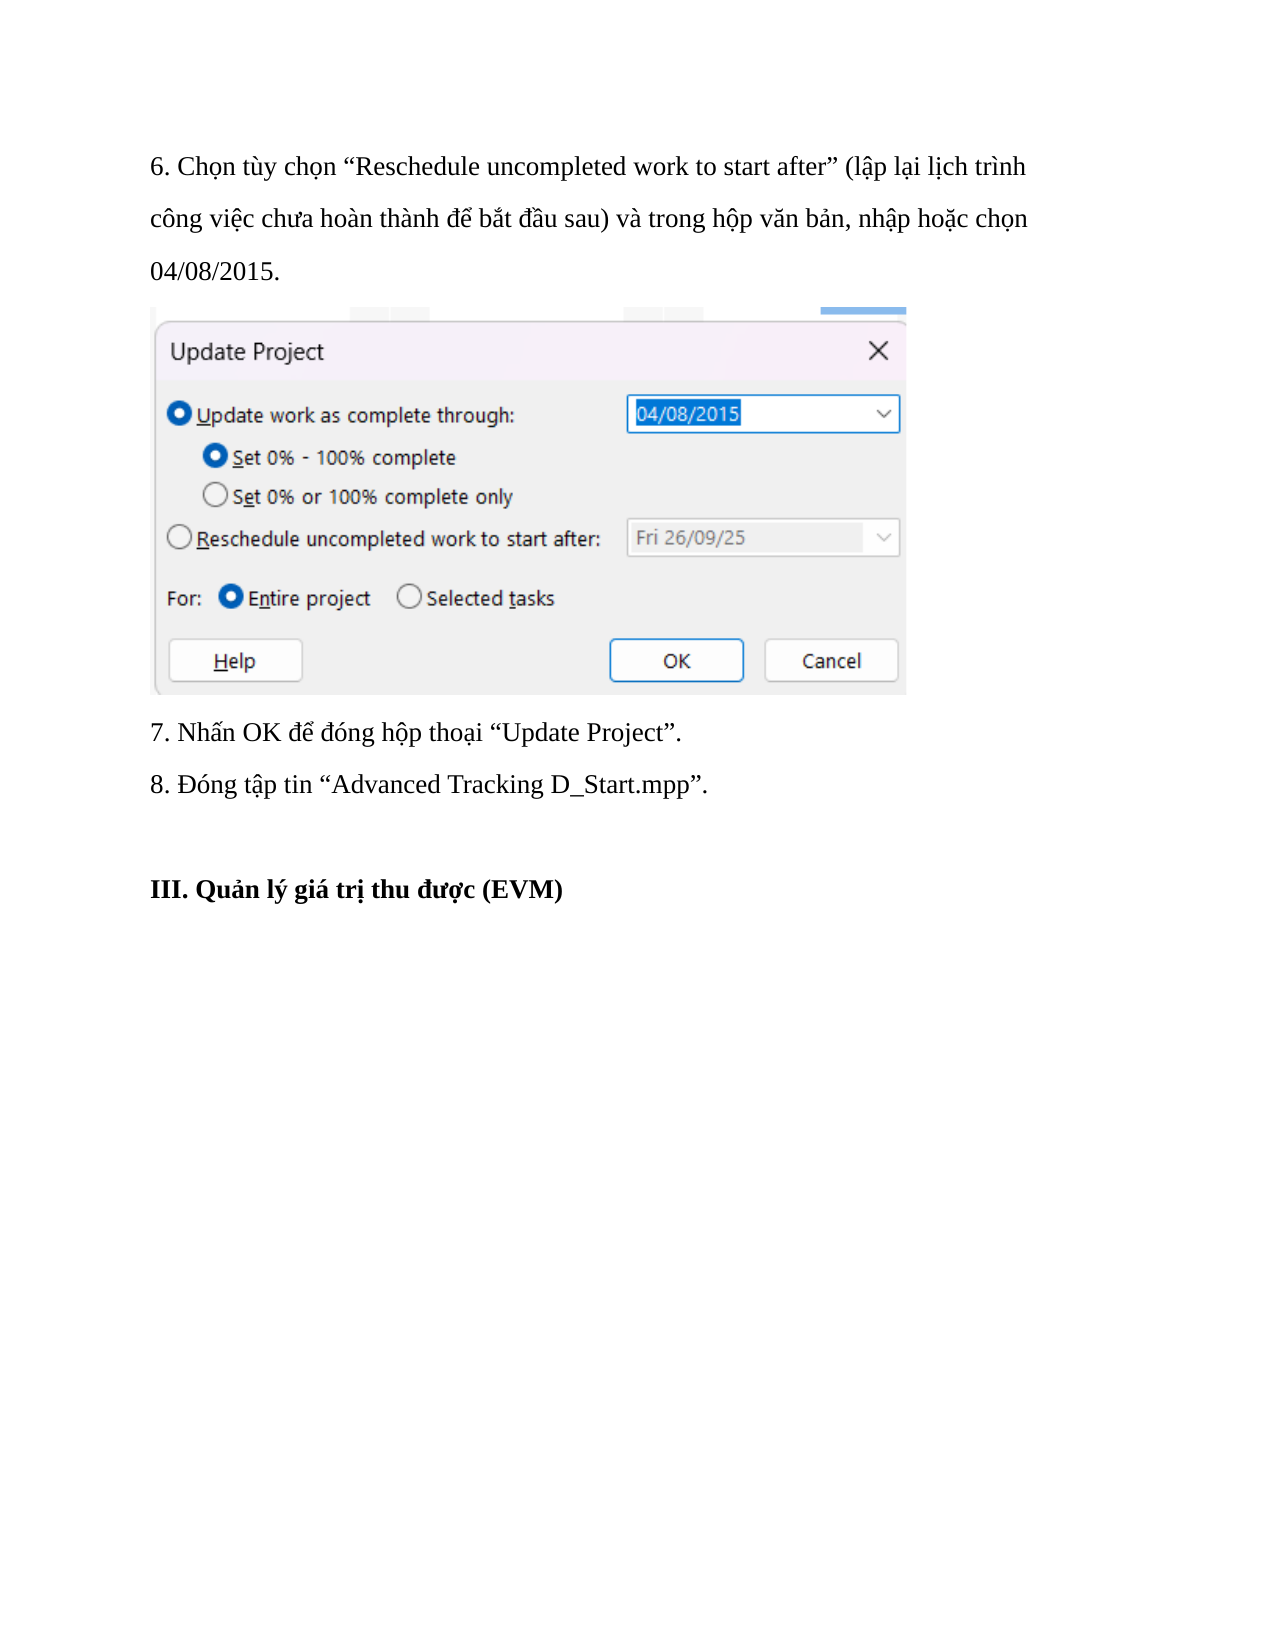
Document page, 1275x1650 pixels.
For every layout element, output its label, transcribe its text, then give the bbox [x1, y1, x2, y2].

text 8. Đóng tập tin “Advanced Tracking D_Start.mpp”. [150, 768, 1125, 799]
text công việc chưa hoàn thành để bắt đầu sau) và trong hộp văn bản, nhập hoặc chọn [150, 202, 1125, 233]
text 7. Nhấn OK để đóng hộp thoại “Update Project”. [150, 716, 1125, 747]
text III. Quản lý giá trị thu được (EVM) [150, 873, 1125, 904]
picture [150, 307, 907, 695]
text 6. Chọn tùy chọn “Reschedule uncompleted work to start after” (lập lại lịch trình [150, 150, 1125, 181]
text 04/08/2015. [150, 255, 1125, 286]
